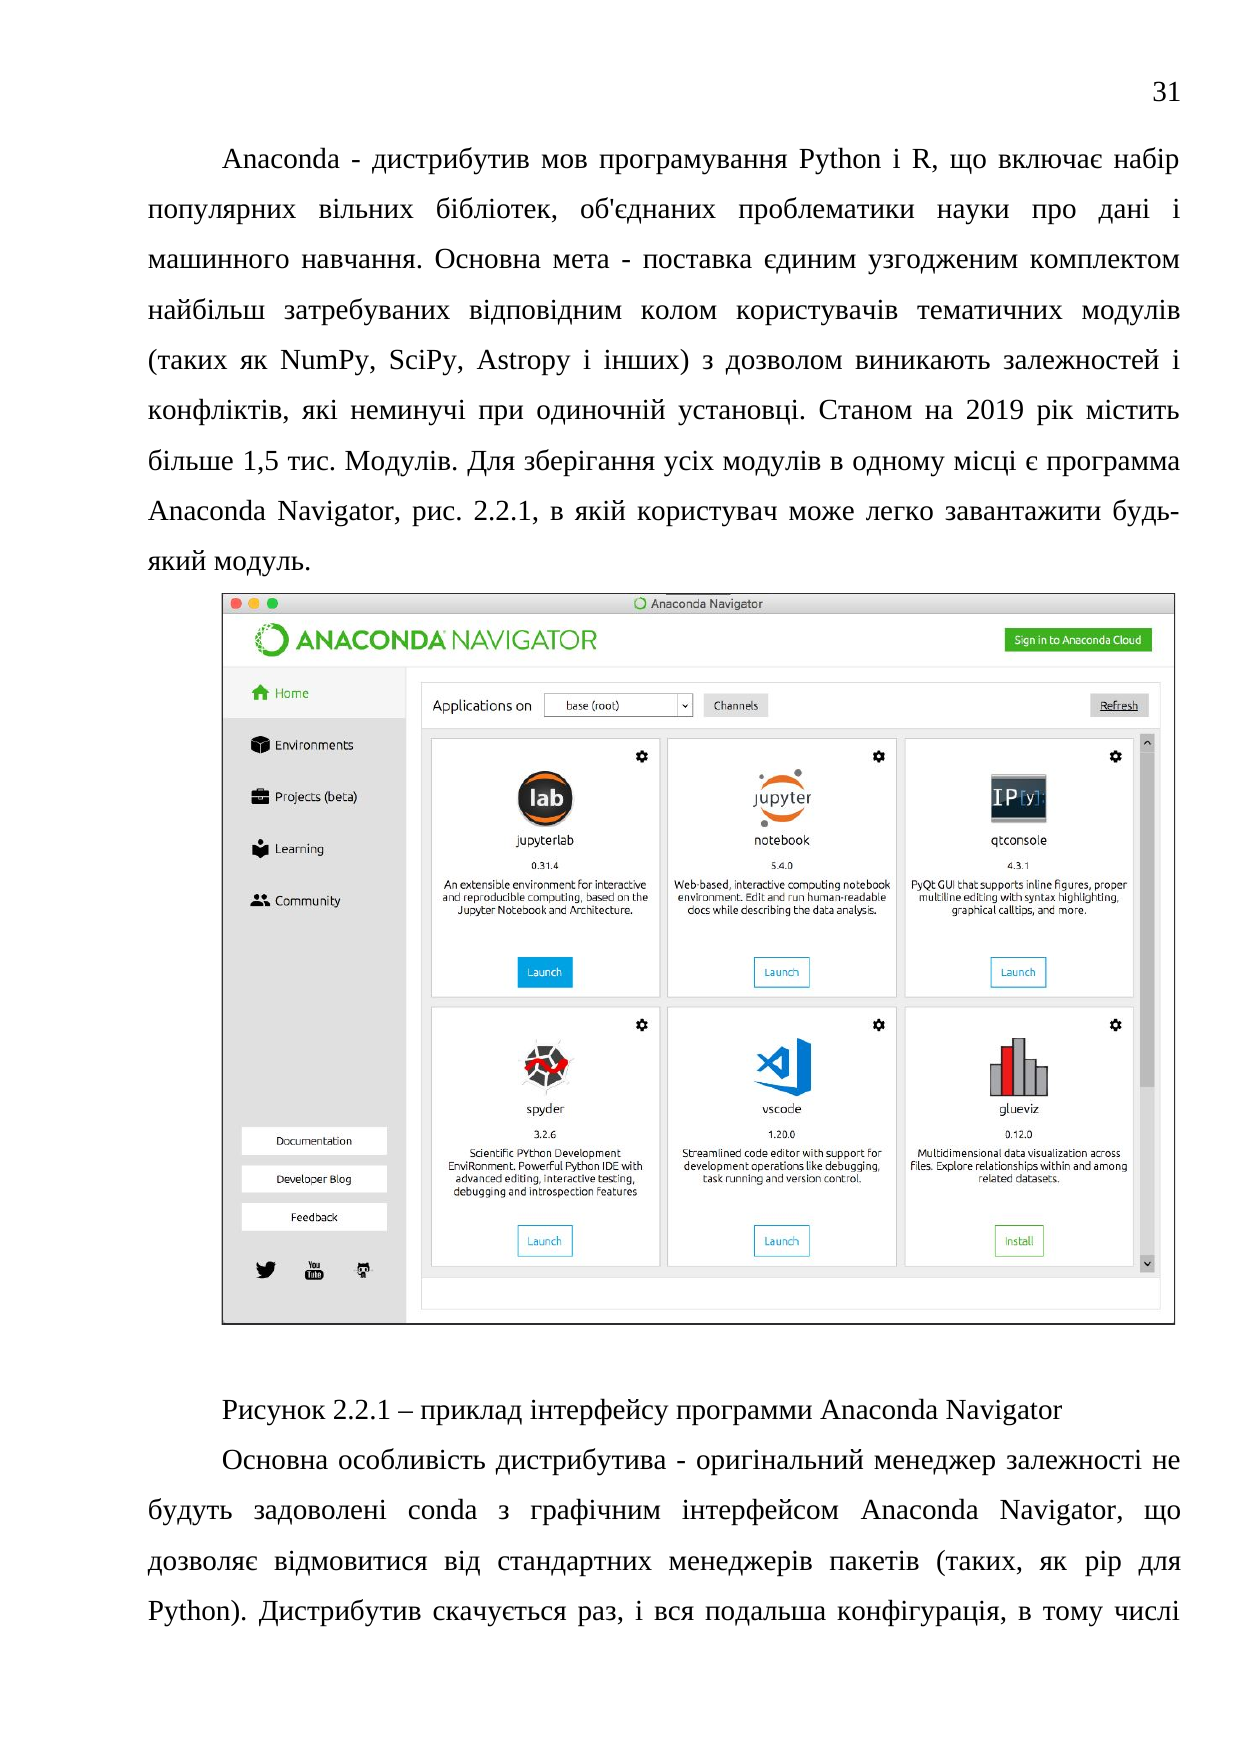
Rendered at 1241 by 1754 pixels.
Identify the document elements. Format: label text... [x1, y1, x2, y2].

picture [221, 593, 1176, 1325]
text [148, 1442, 1181, 1627]
text Рисунок 2.2.1 – приклад інтерфейсу программи Anaconda Navigator [148, 1392, 1181, 1425]
text Anaconda - дистрибутив мов програмування Python і R, що включає набір популярних вільних бібліотек, об'єднаних проблематики науки про дані і машинного навчання. Основна мета - поставка єдиним узгодженим комплектом найбільш затребуваних відповідним колом користувачів тематичних модулів (таких як NumPy, SciPy, Astropy і інших) з дозволом виникають залежностей і конфліктів, які неминучі при одиночній установці. Станом на 2019 рік містить більше 1,5 тис. Модулів. Для зберігання усіх модулів в одному місці є программа Anaconda Navigator, рис. 2.2.1, в якій користувач може легко завантажити будь-який модуль. [148, 141, 1181, 577]
